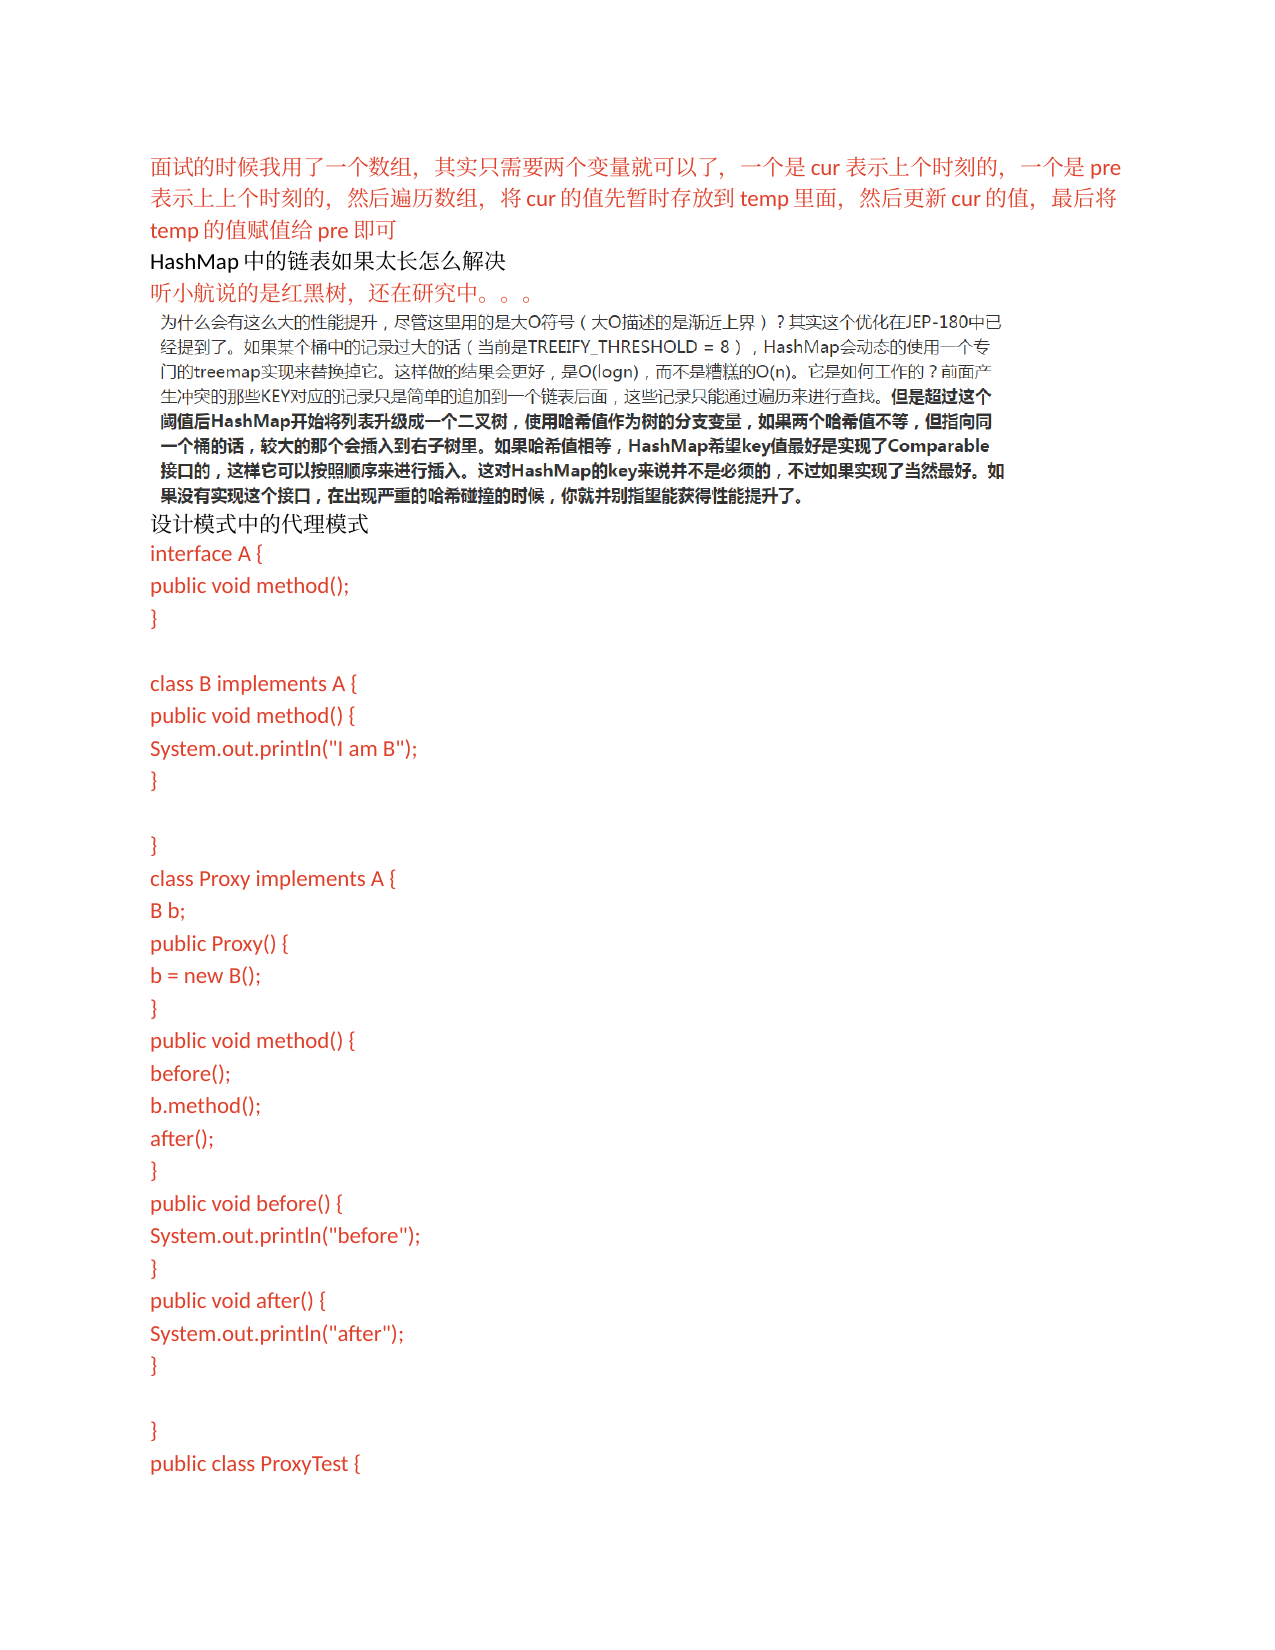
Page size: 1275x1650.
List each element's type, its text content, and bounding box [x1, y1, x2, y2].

text } [150, 831, 1125, 859]
text public void after() { [150, 1286, 1125, 1314]
text class B implements A { [150, 669, 1125, 697]
text before(); [150, 1059, 1125, 1087]
text public void method(); [150, 571, 1125, 599]
text b.method(); [150, 1091, 1125, 1119]
text } [150, 766, 1125, 794]
text interface A { [150, 539, 1125, 567]
text after(); [150, 1124, 1125, 1152]
text public void method() { [150, 701, 1125, 729]
text class Proxy implements A { [150, 864, 1125, 892]
text b = new B(); [150, 961, 1125, 989]
text public void method() { [150, 1026, 1125, 1054]
text 面试的时候我用了一个数组，其实只需要两个变量就可以了，一个是cur表示上个时刻的，一个是pre表示上上个时刻的，然后遍历数组，将cur的值先暂时存放到temp里面，然后更新cur的值，最后将temp的值赋值给pre即可 [150, 150, 1125, 244]
text } [150, 604, 1125, 632]
text } [150, 994, 1125, 1022]
text B b; [150, 896, 1125, 924]
text System.out.println("I am B"); [150, 734, 1125, 762]
text } [150, 1416, 1125, 1444]
text } [150, 1254, 1125, 1282]
text 设计模式中的代理模式 [150, 507, 1125, 539]
text public void before() { [150, 1189, 1125, 1217]
text public class ProxyTest { [150, 1449, 1125, 1477]
text 听小航说的是红黑树，还在研究中。。。 [150, 276, 1125, 307]
text } [150, 1351, 1125, 1379]
text System.out.println("before"); [150, 1221, 1125, 1249]
picture [150, 307, 1014, 508]
text } [150, 1156, 1125, 1184]
text public Proxy() { [150, 929, 1125, 957]
text System.out.println("after"); [150, 1319, 1125, 1347]
text HashMap中的链表如果太长怎么解决 [150, 244, 1125, 276]
